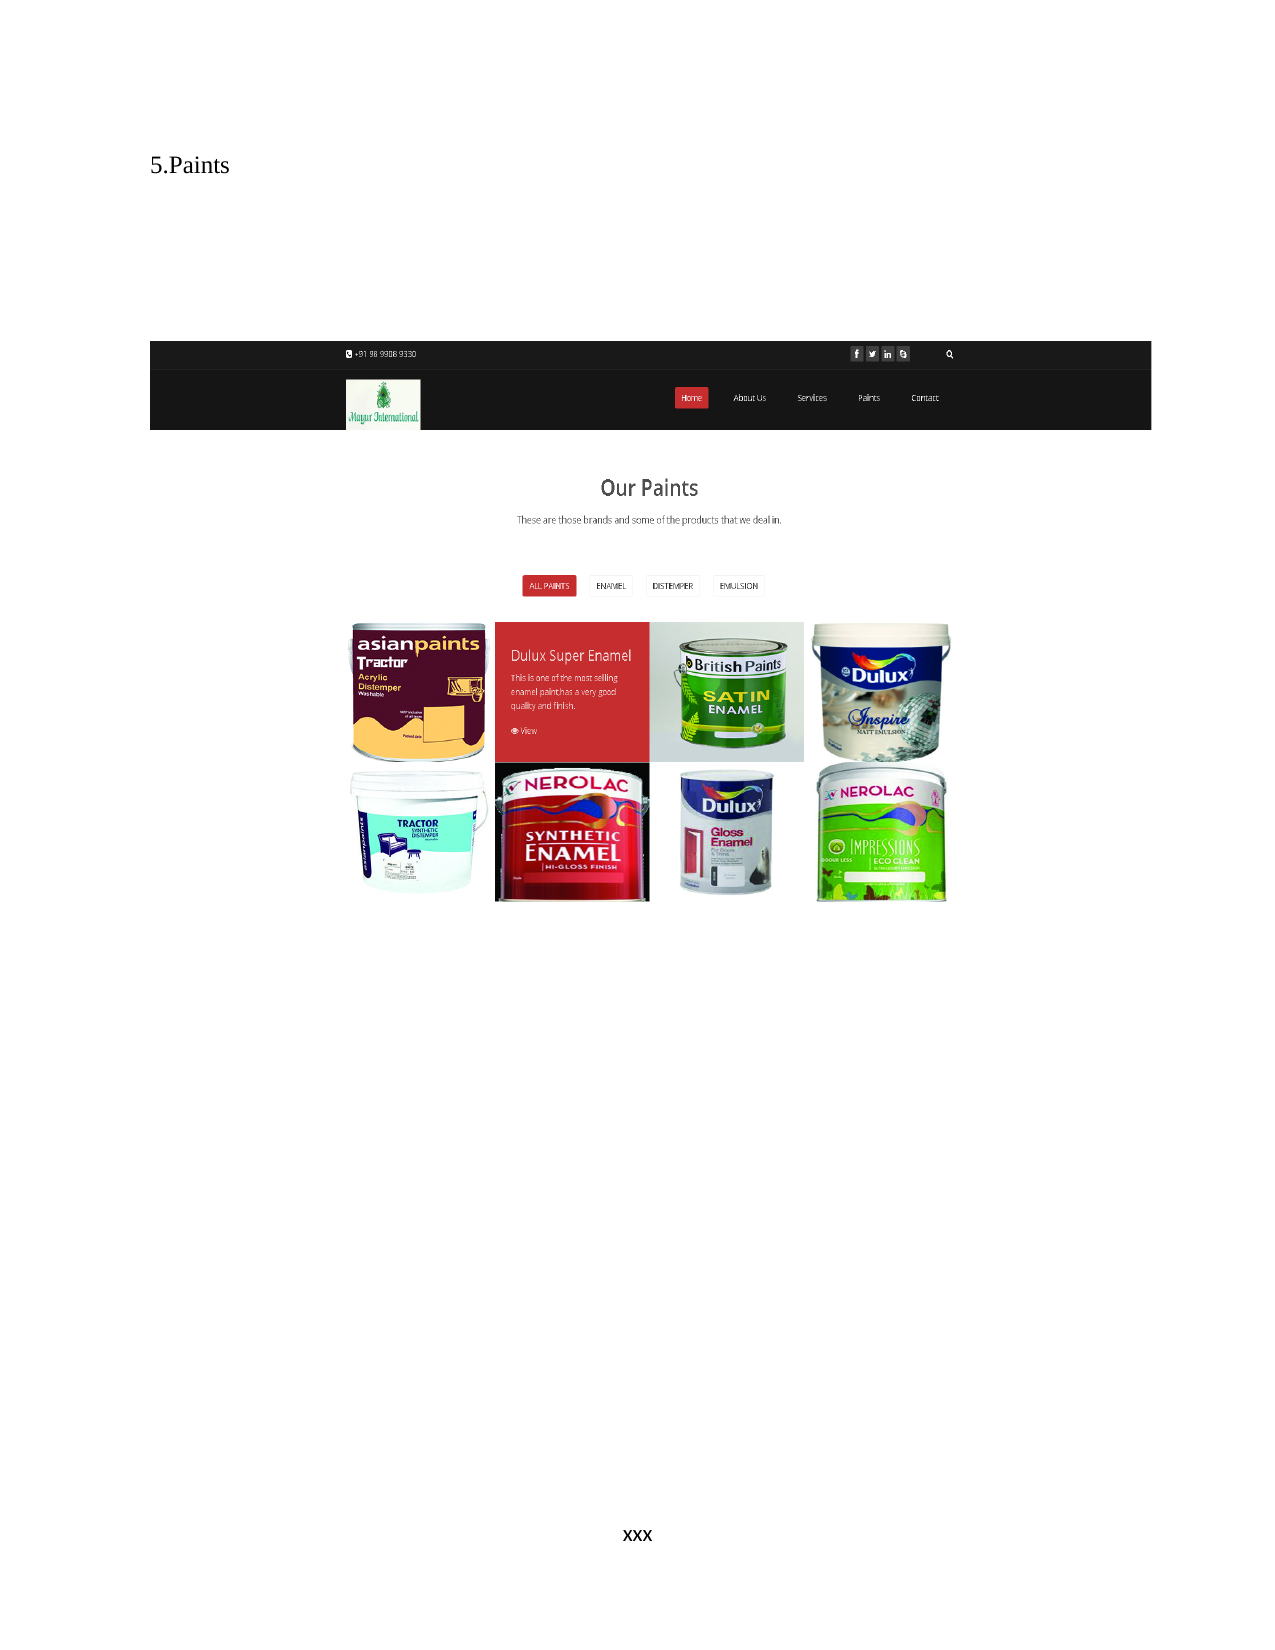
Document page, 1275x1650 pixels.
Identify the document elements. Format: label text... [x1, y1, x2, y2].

text 5.Paints [150, 150, 1125, 179]
picture [150, 341, 1152, 913]
